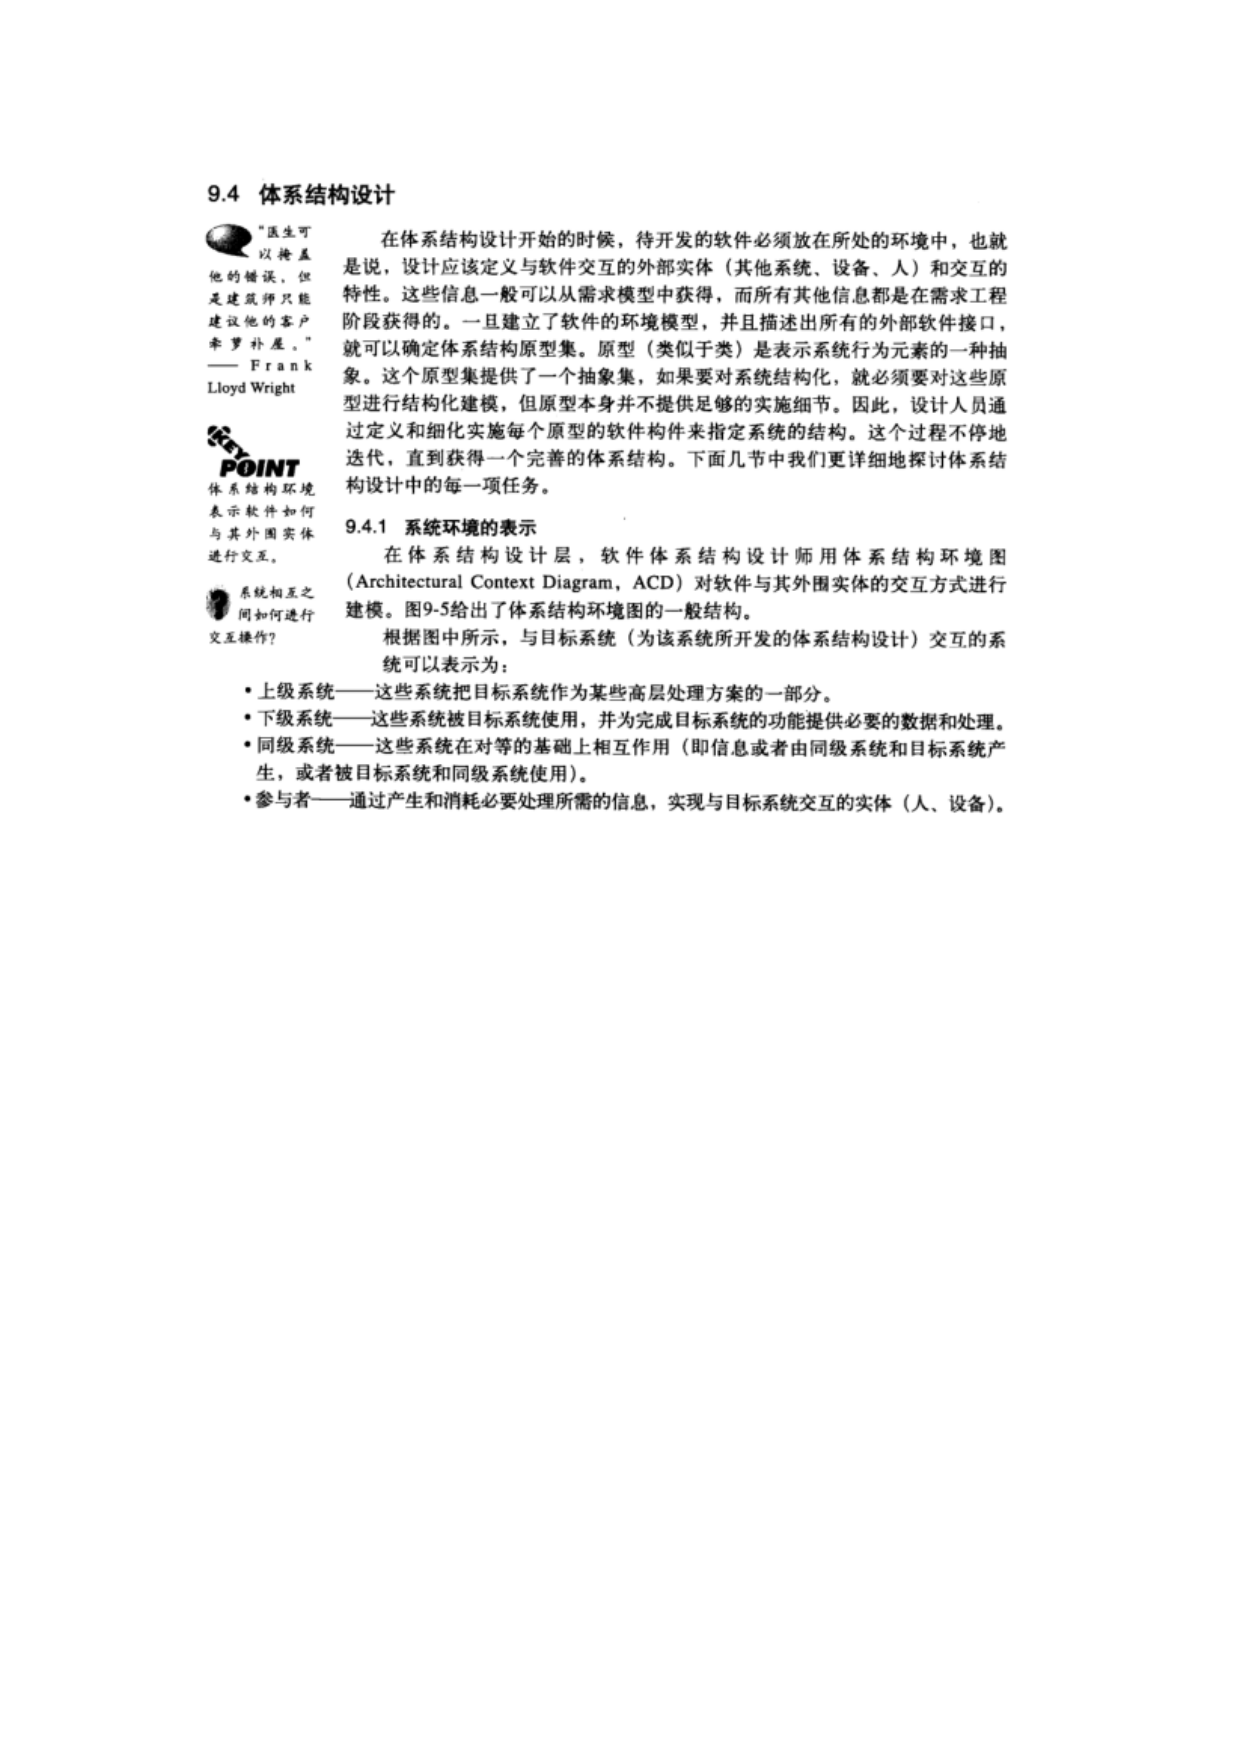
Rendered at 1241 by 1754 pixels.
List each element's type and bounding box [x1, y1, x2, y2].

picture [187, 162, 1052, 852]
